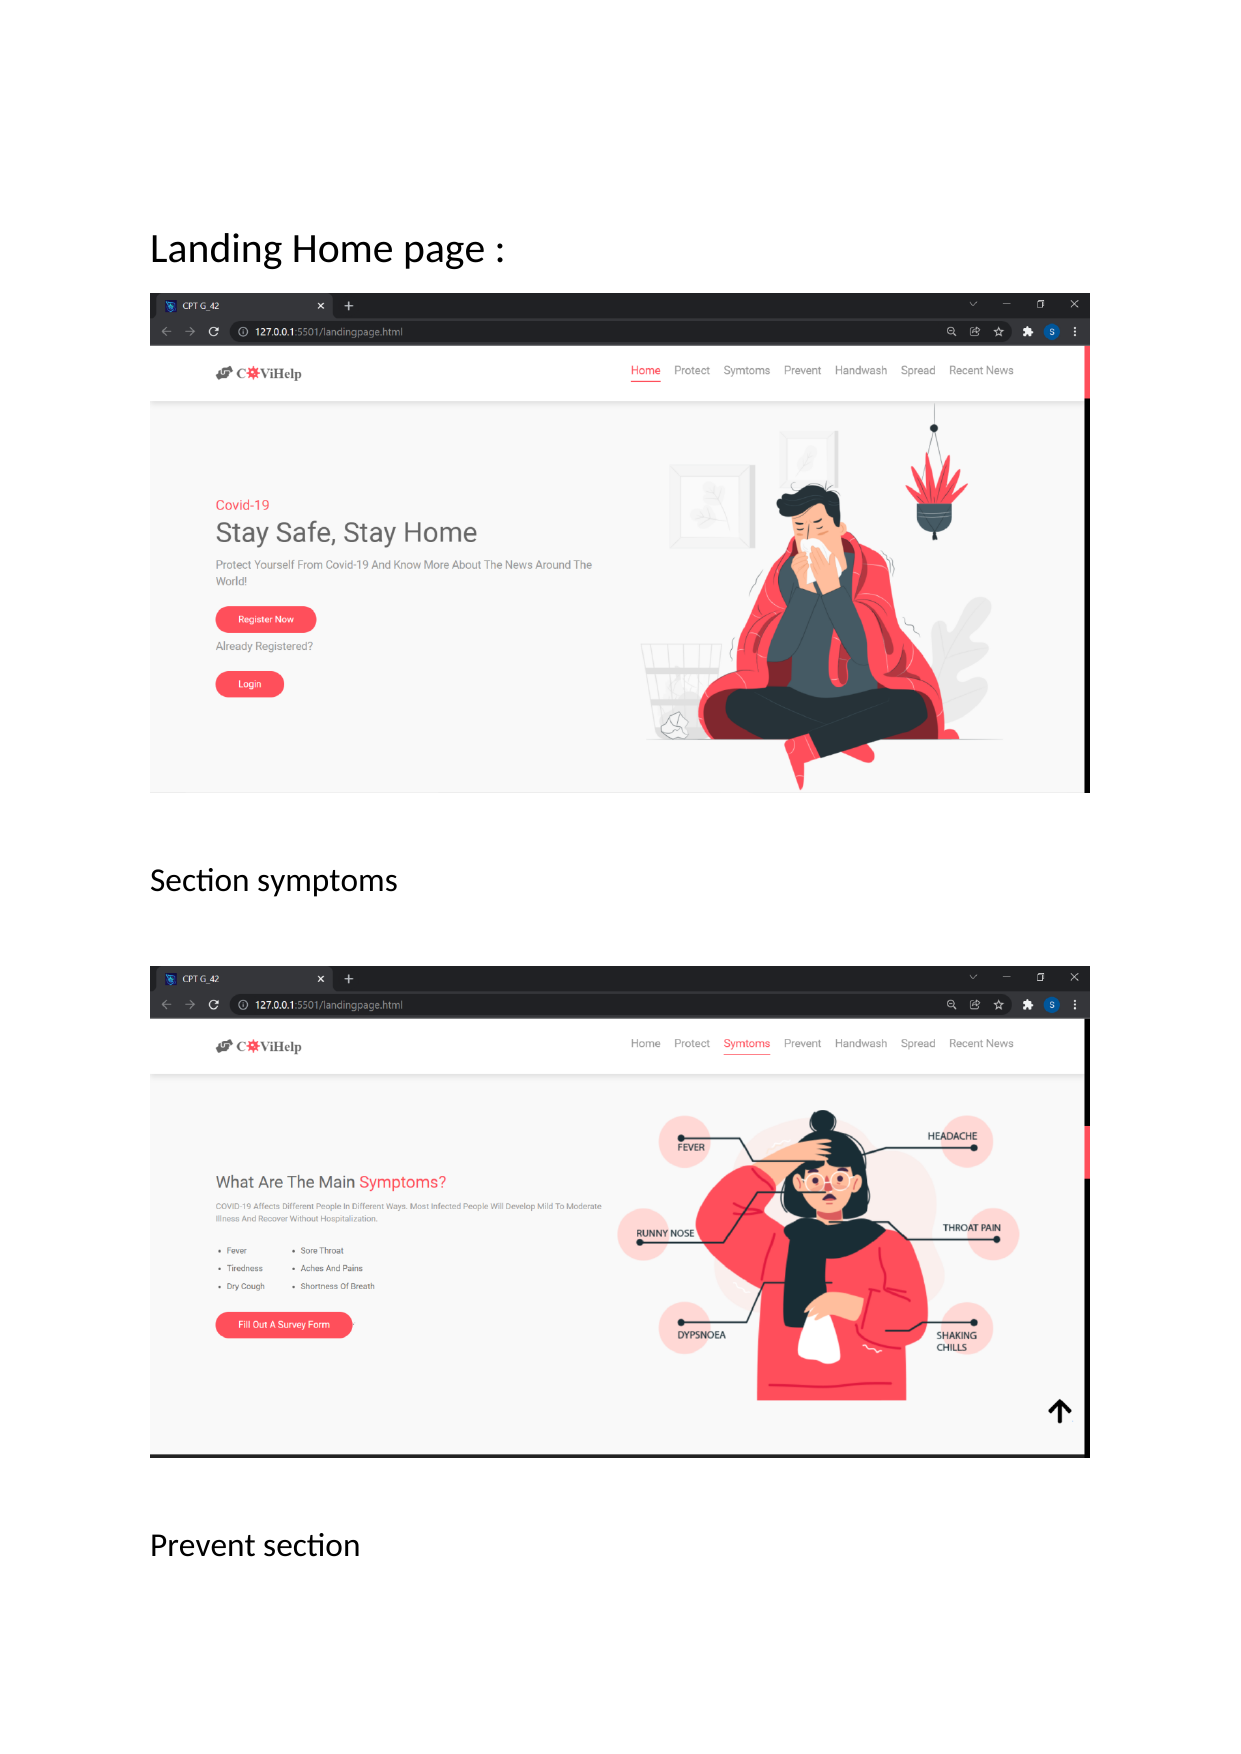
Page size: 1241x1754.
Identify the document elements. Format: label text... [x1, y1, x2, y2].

text Prevent section [150, 1523, 1090, 1564]
picture [150, 293, 1090, 793]
text Landing Home page : [150, 222, 1090, 272]
picture [150, 966, 1090, 1458]
text Section symptoms [150, 859, 1090, 899]
